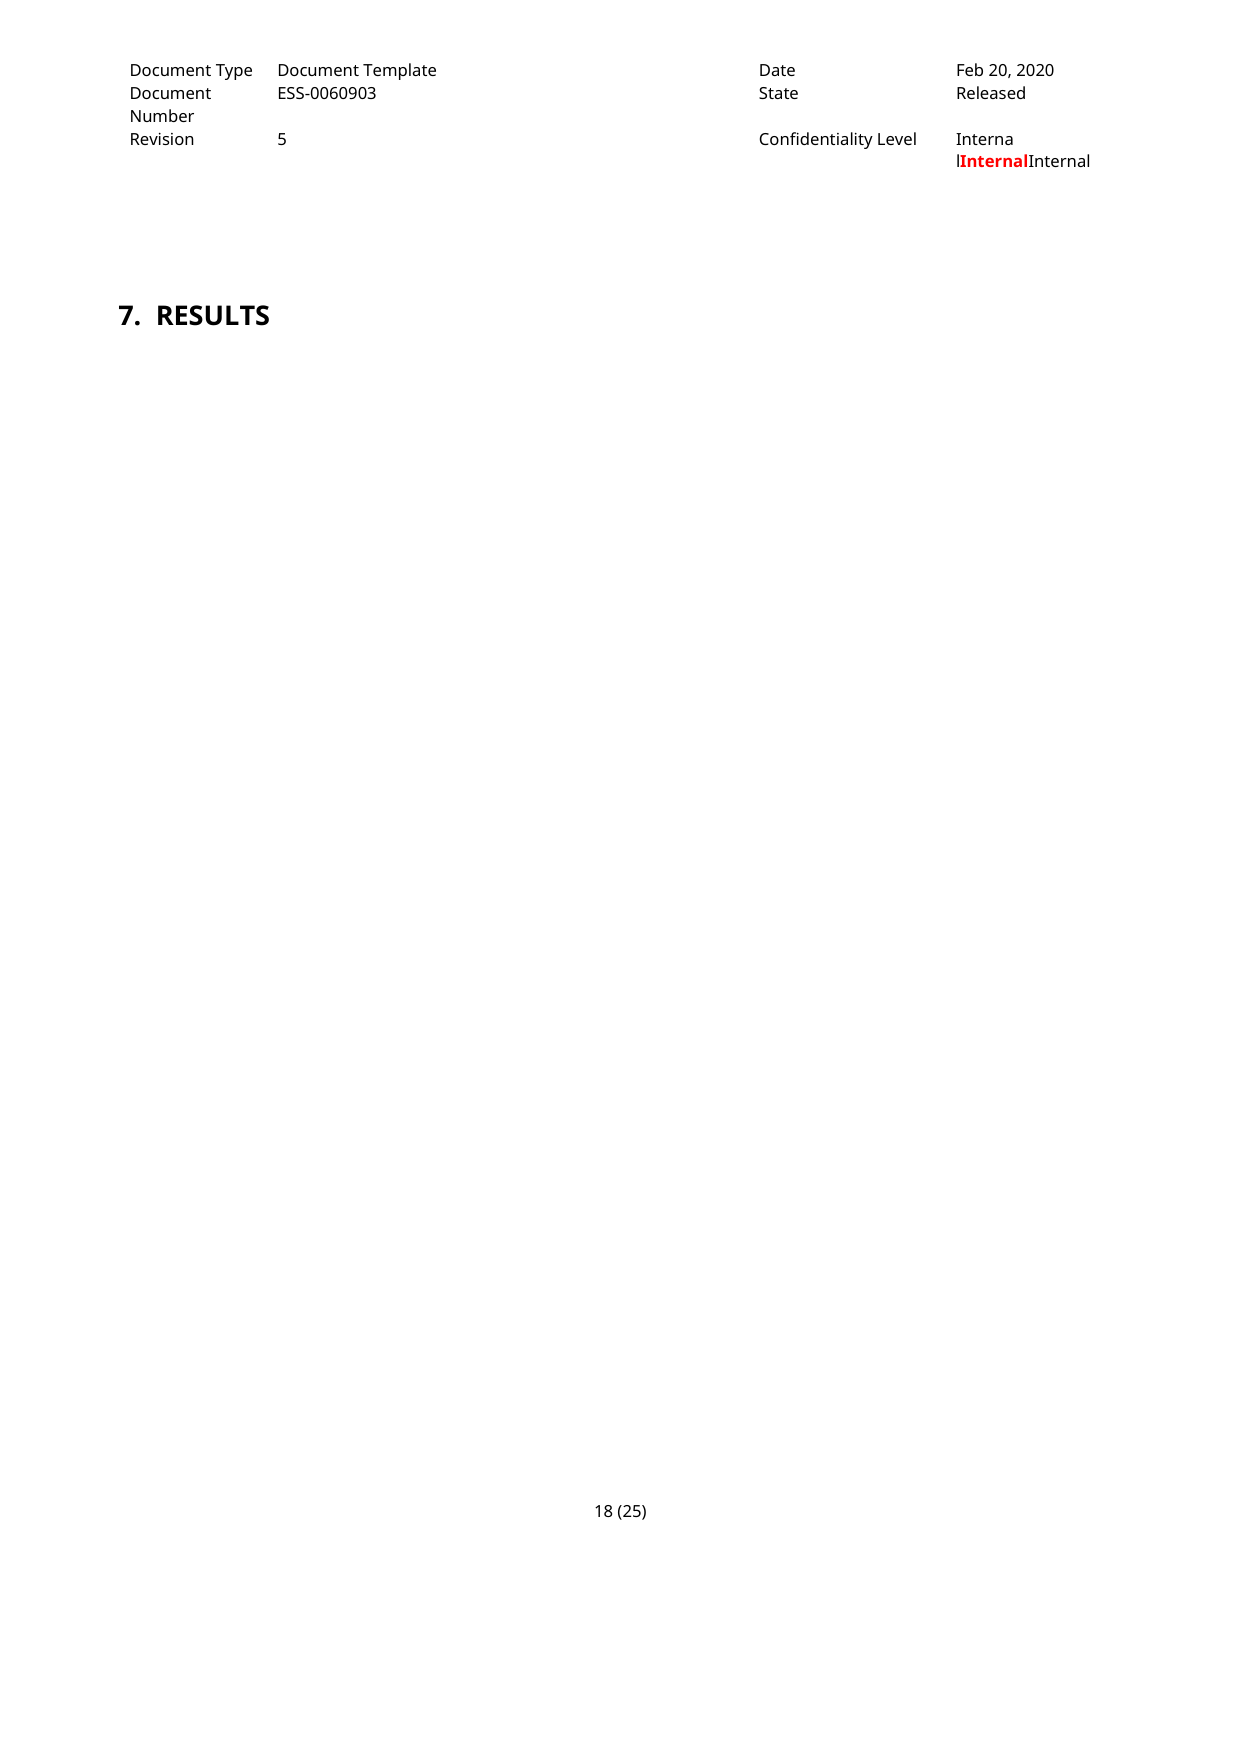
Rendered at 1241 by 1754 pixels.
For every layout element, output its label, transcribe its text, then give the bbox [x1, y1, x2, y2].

subtitle Results [118, 296, 1122, 333]
